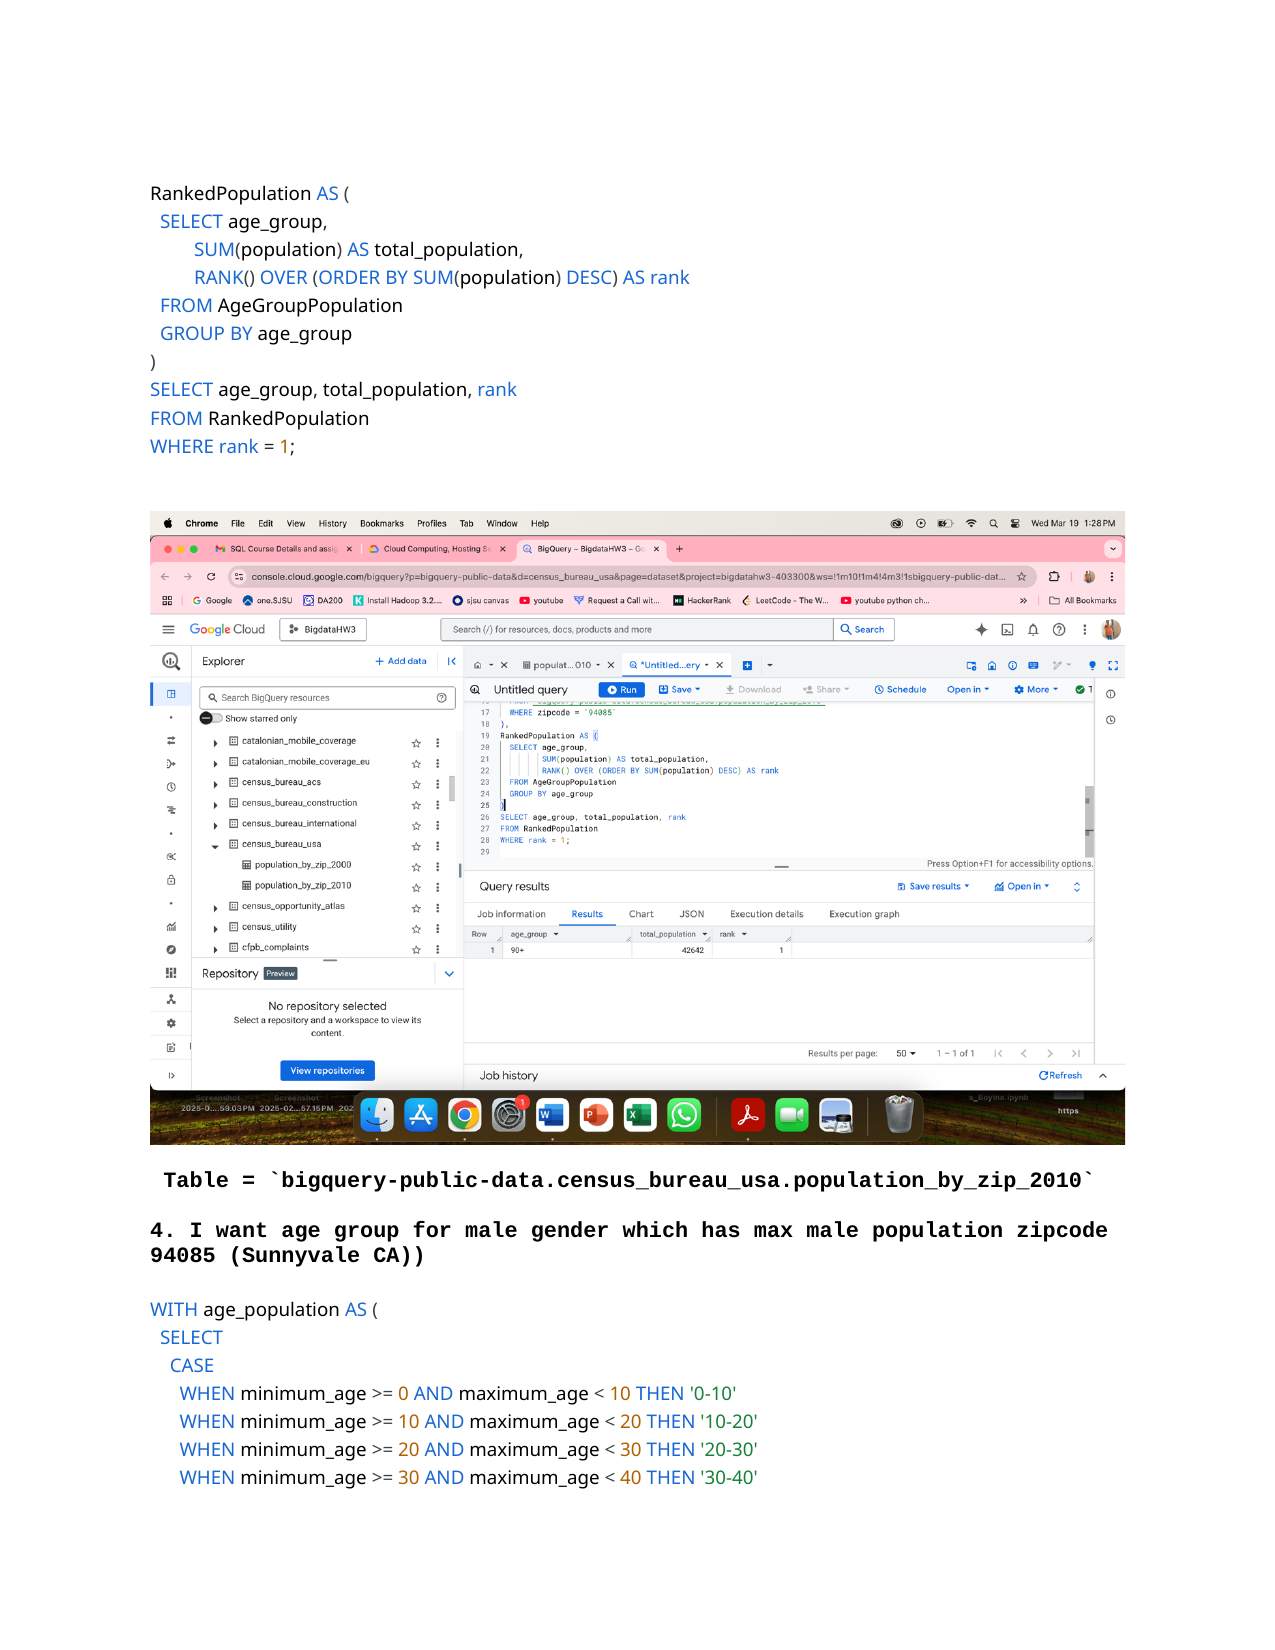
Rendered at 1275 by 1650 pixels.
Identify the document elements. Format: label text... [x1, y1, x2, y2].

text WHERE rank = 1; [150, 430, 1125, 458]
text WHEN minimum_age >= 20 AND maximum_age < 30 THEN '20-30' [150, 1434, 1125, 1462]
text CASE [150, 1349, 1125, 1378]
text WHEN minimum_age >= 0 AND maximum_age < 10 THEN '0-10' [150, 1378, 1125, 1406]
text FROM RankedPopulation [150, 402, 1125, 430]
picture [150, 511, 1125, 1145]
text SELECT age_group, [150, 205, 1125, 233]
text SELECT age_group, total_population, rank [150, 374, 1125, 402]
text SUM(population) AS total_population, [150, 233, 1125, 262]
text ) [150, 346, 1125, 374]
text RankedPopulation AS ( [150, 177, 1125, 205]
text WHEN minimum_age >= 10 AND maximum_age < 20 THEN '10-20' [150, 1406, 1125, 1434]
text Table = `bigquery-public-data.census_bureau_usa.population_by_zip_2010` [150, 1169, 1125, 1194]
text WHEN minimum_age >= 30 AND maximum_age < 40 THEN '30-40' [150, 1462, 1125, 1490]
text WITH age_population AS ( [150, 1293, 1125, 1321]
text RANK() OVER (ORDER BY SUM(population) DESC) AS rank [150, 262, 1125, 290]
text FROM AgeGroupPopulation [150, 290, 1125, 318]
text SELECT [150, 1321, 1125, 1349]
text 4. I want age group for male gender which has max male population zipcode 94085 (Sunnyvale CA)) [150, 1219, 1125, 1268]
text GROUP BY age_group [150, 318, 1125, 346]
